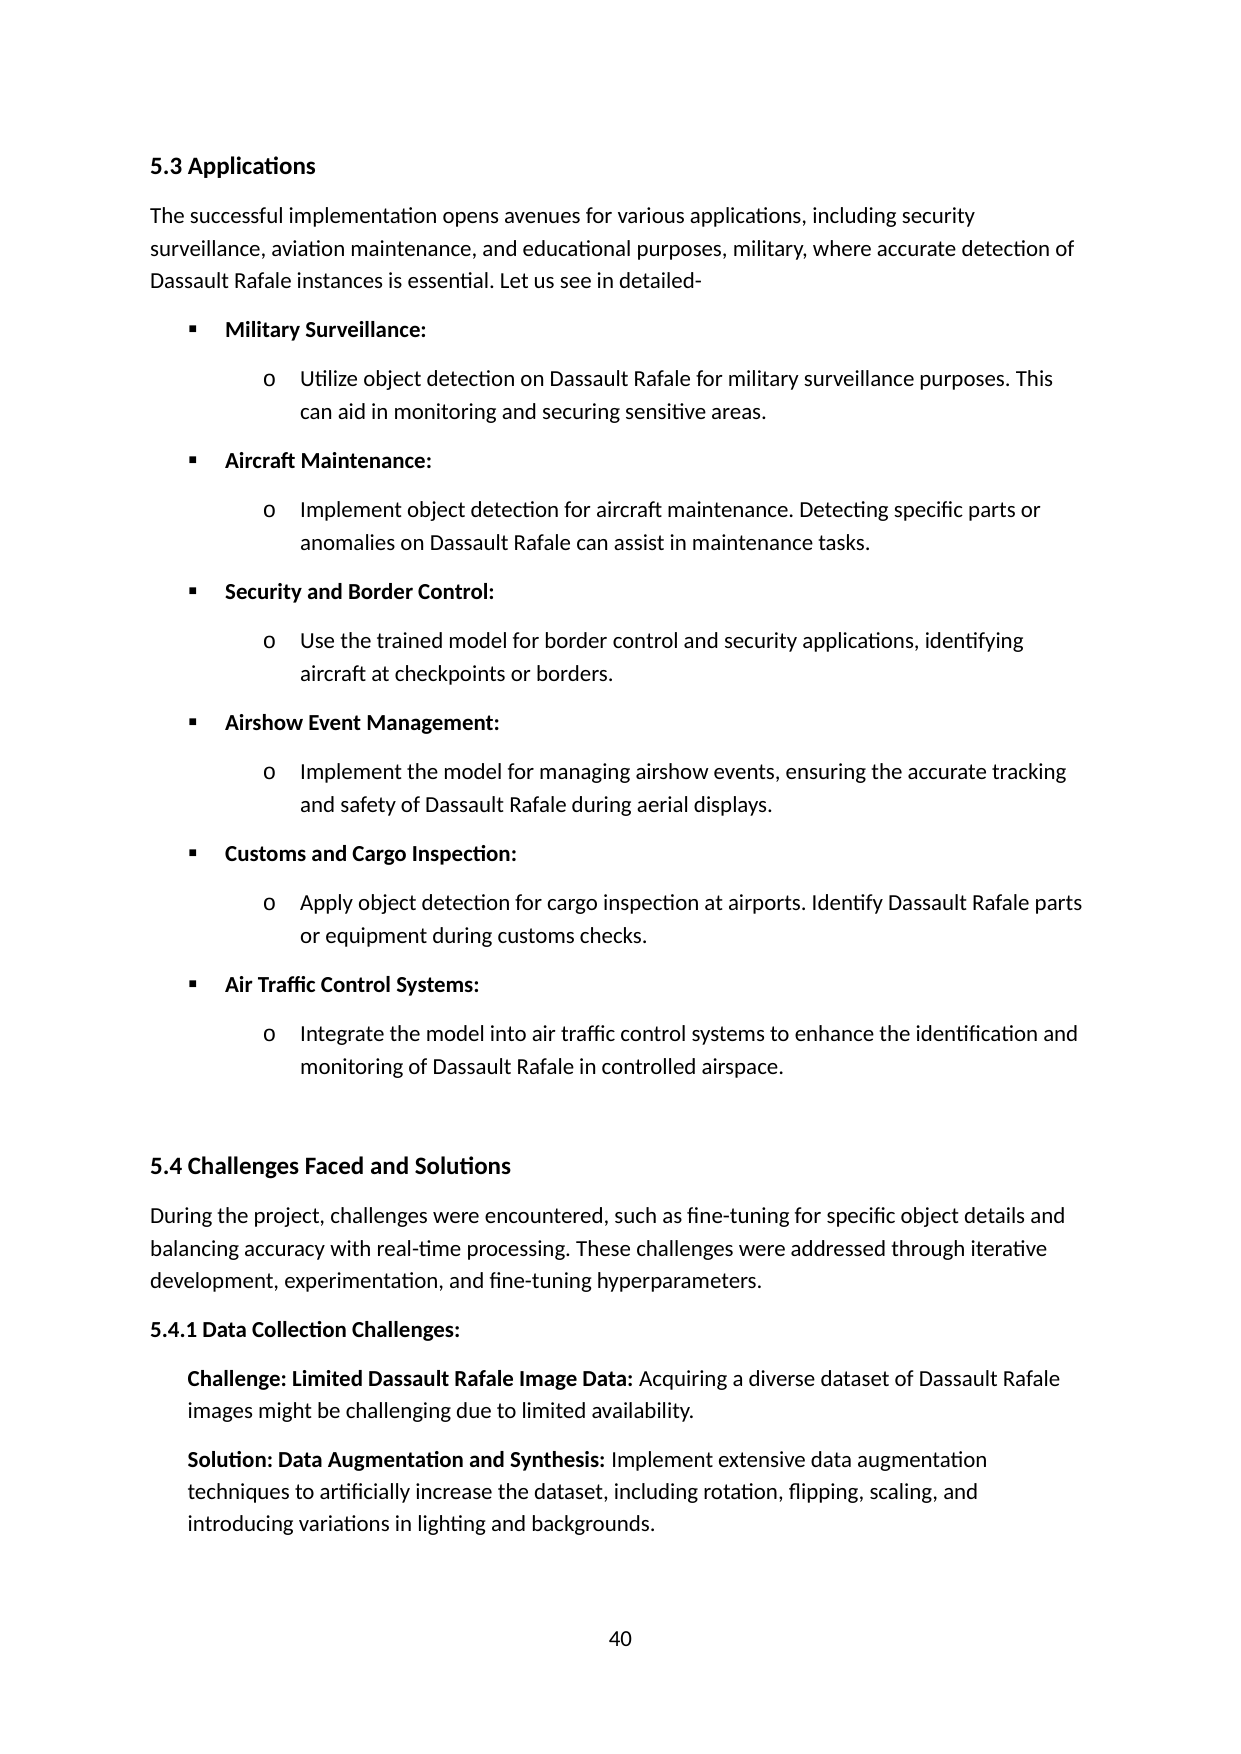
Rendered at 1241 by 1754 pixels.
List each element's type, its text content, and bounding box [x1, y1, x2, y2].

list Customs and Cargo Inspection: [187, 839, 1090, 867]
list Integrate the model into air traffic control systems to enhance the identification and monitoring of Dassault Rafale in controlled airspace. [262, 1019, 1090, 1080]
text 5.4.1 Data Collection Challenges: [150, 1315, 1090, 1343]
list Security and Border Control: [187, 577, 1090, 605]
list Implement the model for managing airshow events, ensuring the accurate tracking and safety of Dassault Rafale during aerial displays. [262, 757, 1090, 818]
text Challenge: Limited Dassault Rafale Image Data: Acquiring a diverse dataset of Dassault Rafale images might be challenging due to limited availability. [187, 1364, 1090, 1424]
list Air Traffic Control Systems: [187, 970, 1090, 998]
list Apply object detection for cargo inspection at airports. Identify Dassault Rafale parts or equipment during customs checks. [262, 888, 1090, 949]
list Implement object detection for aircraft maintenance. Detecting specific parts or anomalies on Dassault Rafale can assist in maintenance tasks. [262, 495, 1090, 556]
text During the project, challenges were encountered, such as fine-tuning for specific object details and balancing accuracy with real-time processing. These challenges were addressed through iterative development, experimentation, and fine-tuning hyperparameters. [150, 1202, 1090, 1294]
list Aircraft Maintenance: [187, 446, 1090, 474]
text The successful implementation opens avenues for various applications, including security surveillance, aviation maintenance, and educational purposes, military, where accurate detection of Dassault Rafale instances is essential. Let us see in detailed- [150, 202, 1090, 294]
text Solution: Data Augmentation and Synthesis: Implement extensive data augmentation techniques to artificially increase the dataset, including rotation, flipping, scaling, and introducing variations in lighting and backgrounds. [187, 1445, 1090, 1537]
list Utilize object detection on Dassault Rafale for military surveillance purposes. This can aid in monitoring and securing sensitive areas. [262, 364, 1090, 425]
text 5.4 Challenges Faced and Solutions [150, 1150, 1090, 1181]
list Airshow Event Management: [187, 708, 1090, 736]
text 5.3 Applications [150, 150, 1090, 181]
list Military Surveillance: [187, 315, 1090, 343]
list Use the trained model for border control and security applications, identifying aircraft at checkpoints or borders. [262, 626, 1090, 687]
